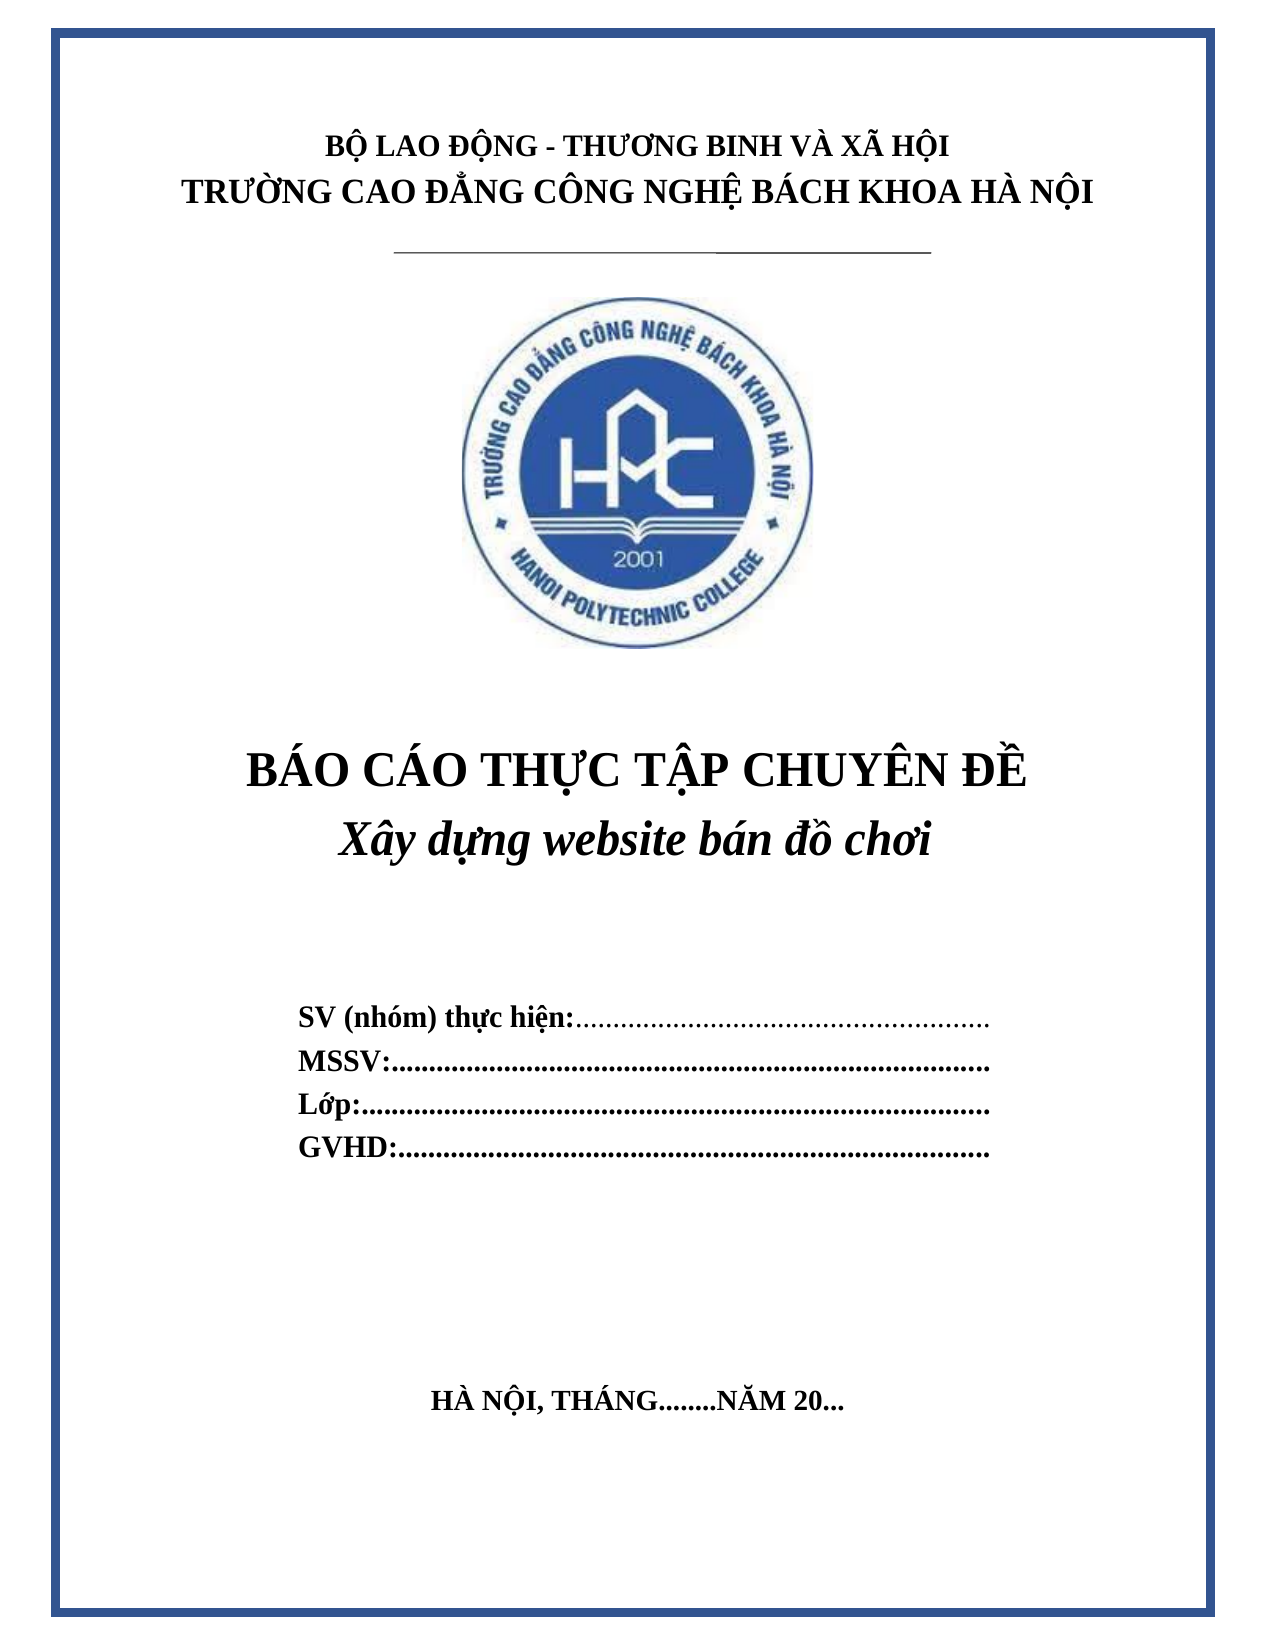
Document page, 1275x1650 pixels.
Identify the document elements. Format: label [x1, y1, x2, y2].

picture [461, 297, 814, 649]
